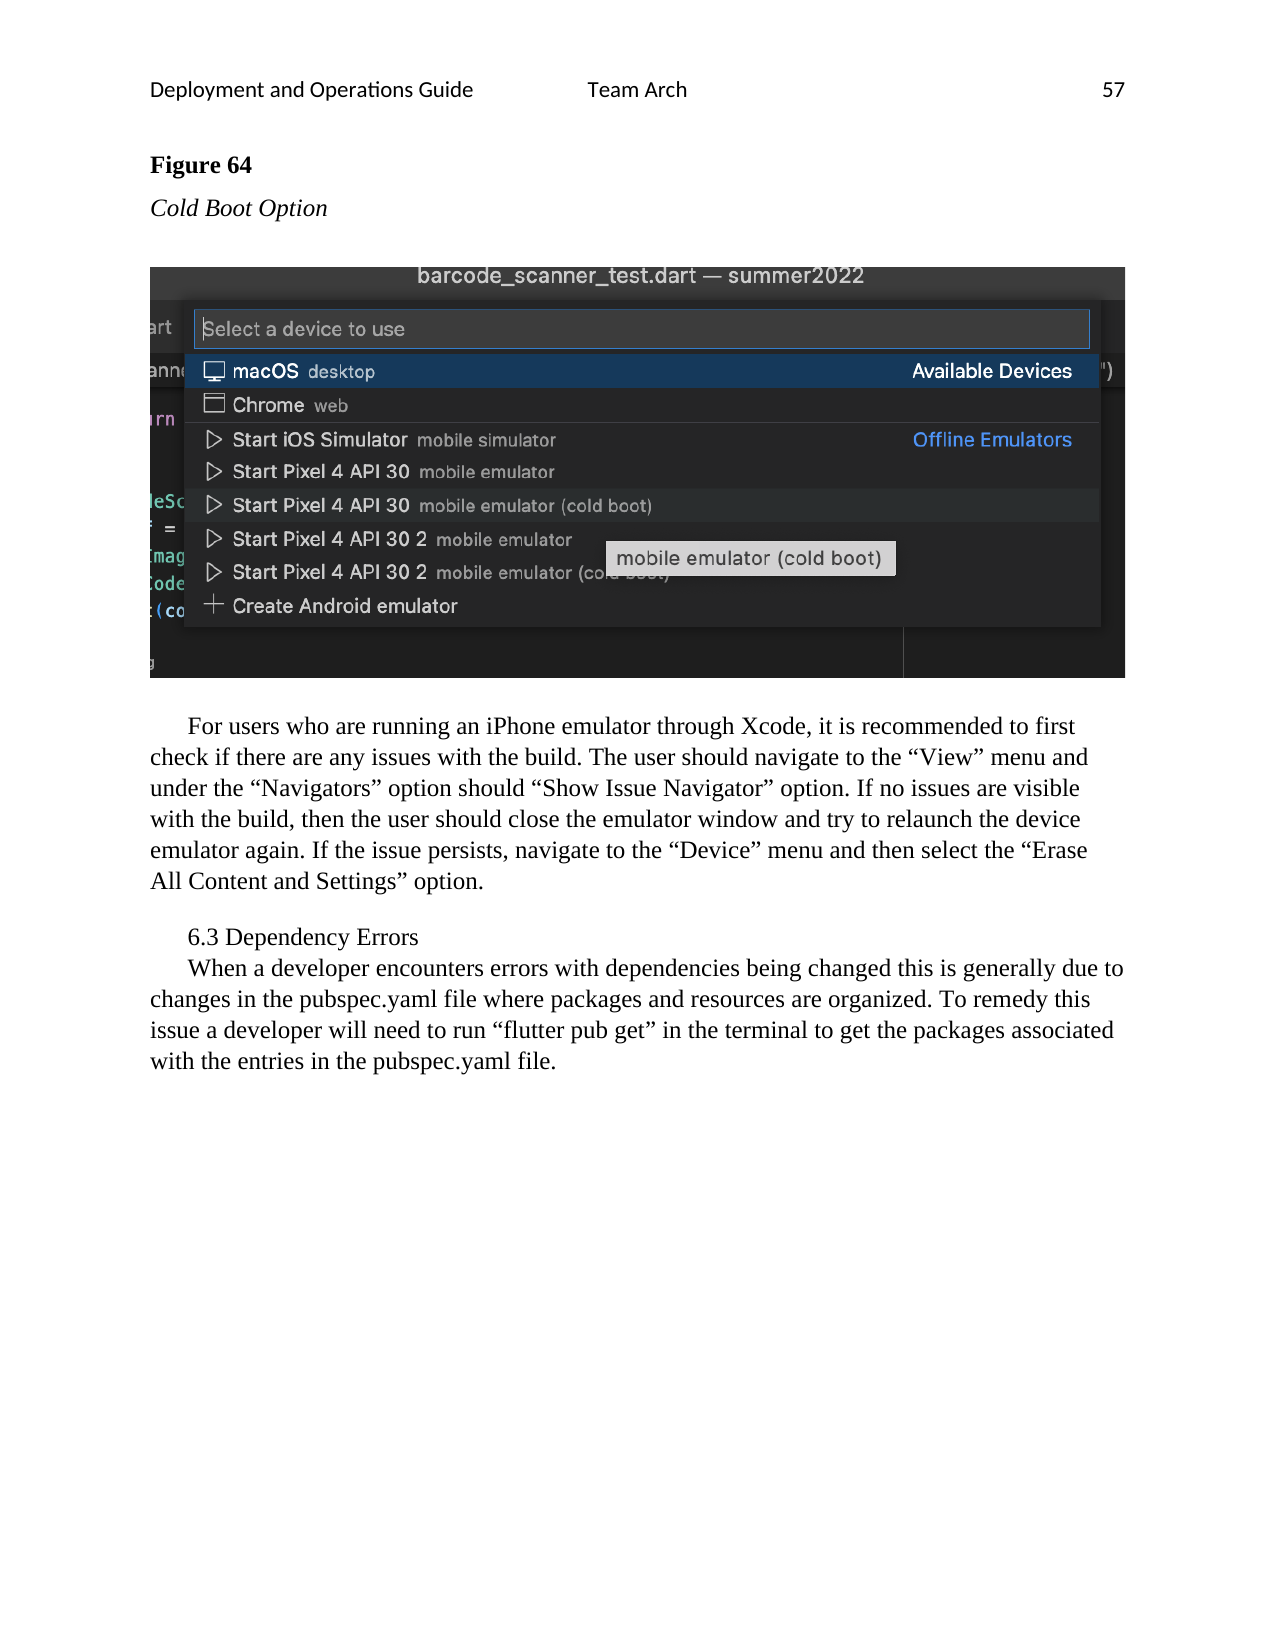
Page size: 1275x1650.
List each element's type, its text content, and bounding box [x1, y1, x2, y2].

text For users who are running an iPhone emulator through Xcode, it is recommended to first check if there are any issues with the build. The user should navigate to the “View” menu and under the “Navigators” option should “Show Issue Navigator” option. If no issues are visible with the build, then the user should close the emulator window and try to relaunch the device emulator again. If the issue persists, navigate to the “Device” menu and then select the “Erase All Content and Settings” option. [150, 711, 1125, 895]
text When a developer encounters errors with dependencies being changed this is generally due to changes in the pubspec.yaml file where packages and resources are organized. To remedy this issue a developer will need to run “flutter pub get” in the terminal to get the packages associated with the entries in the pubspec.yaml file. [150, 953, 1125, 1075]
picture [150, 267, 1125, 678]
text Figure 64 [150, 150, 1125, 179]
subtitle Dependency Errors [187, 922, 1125, 951]
text Cold Boot Option [150, 193, 1125, 222]
